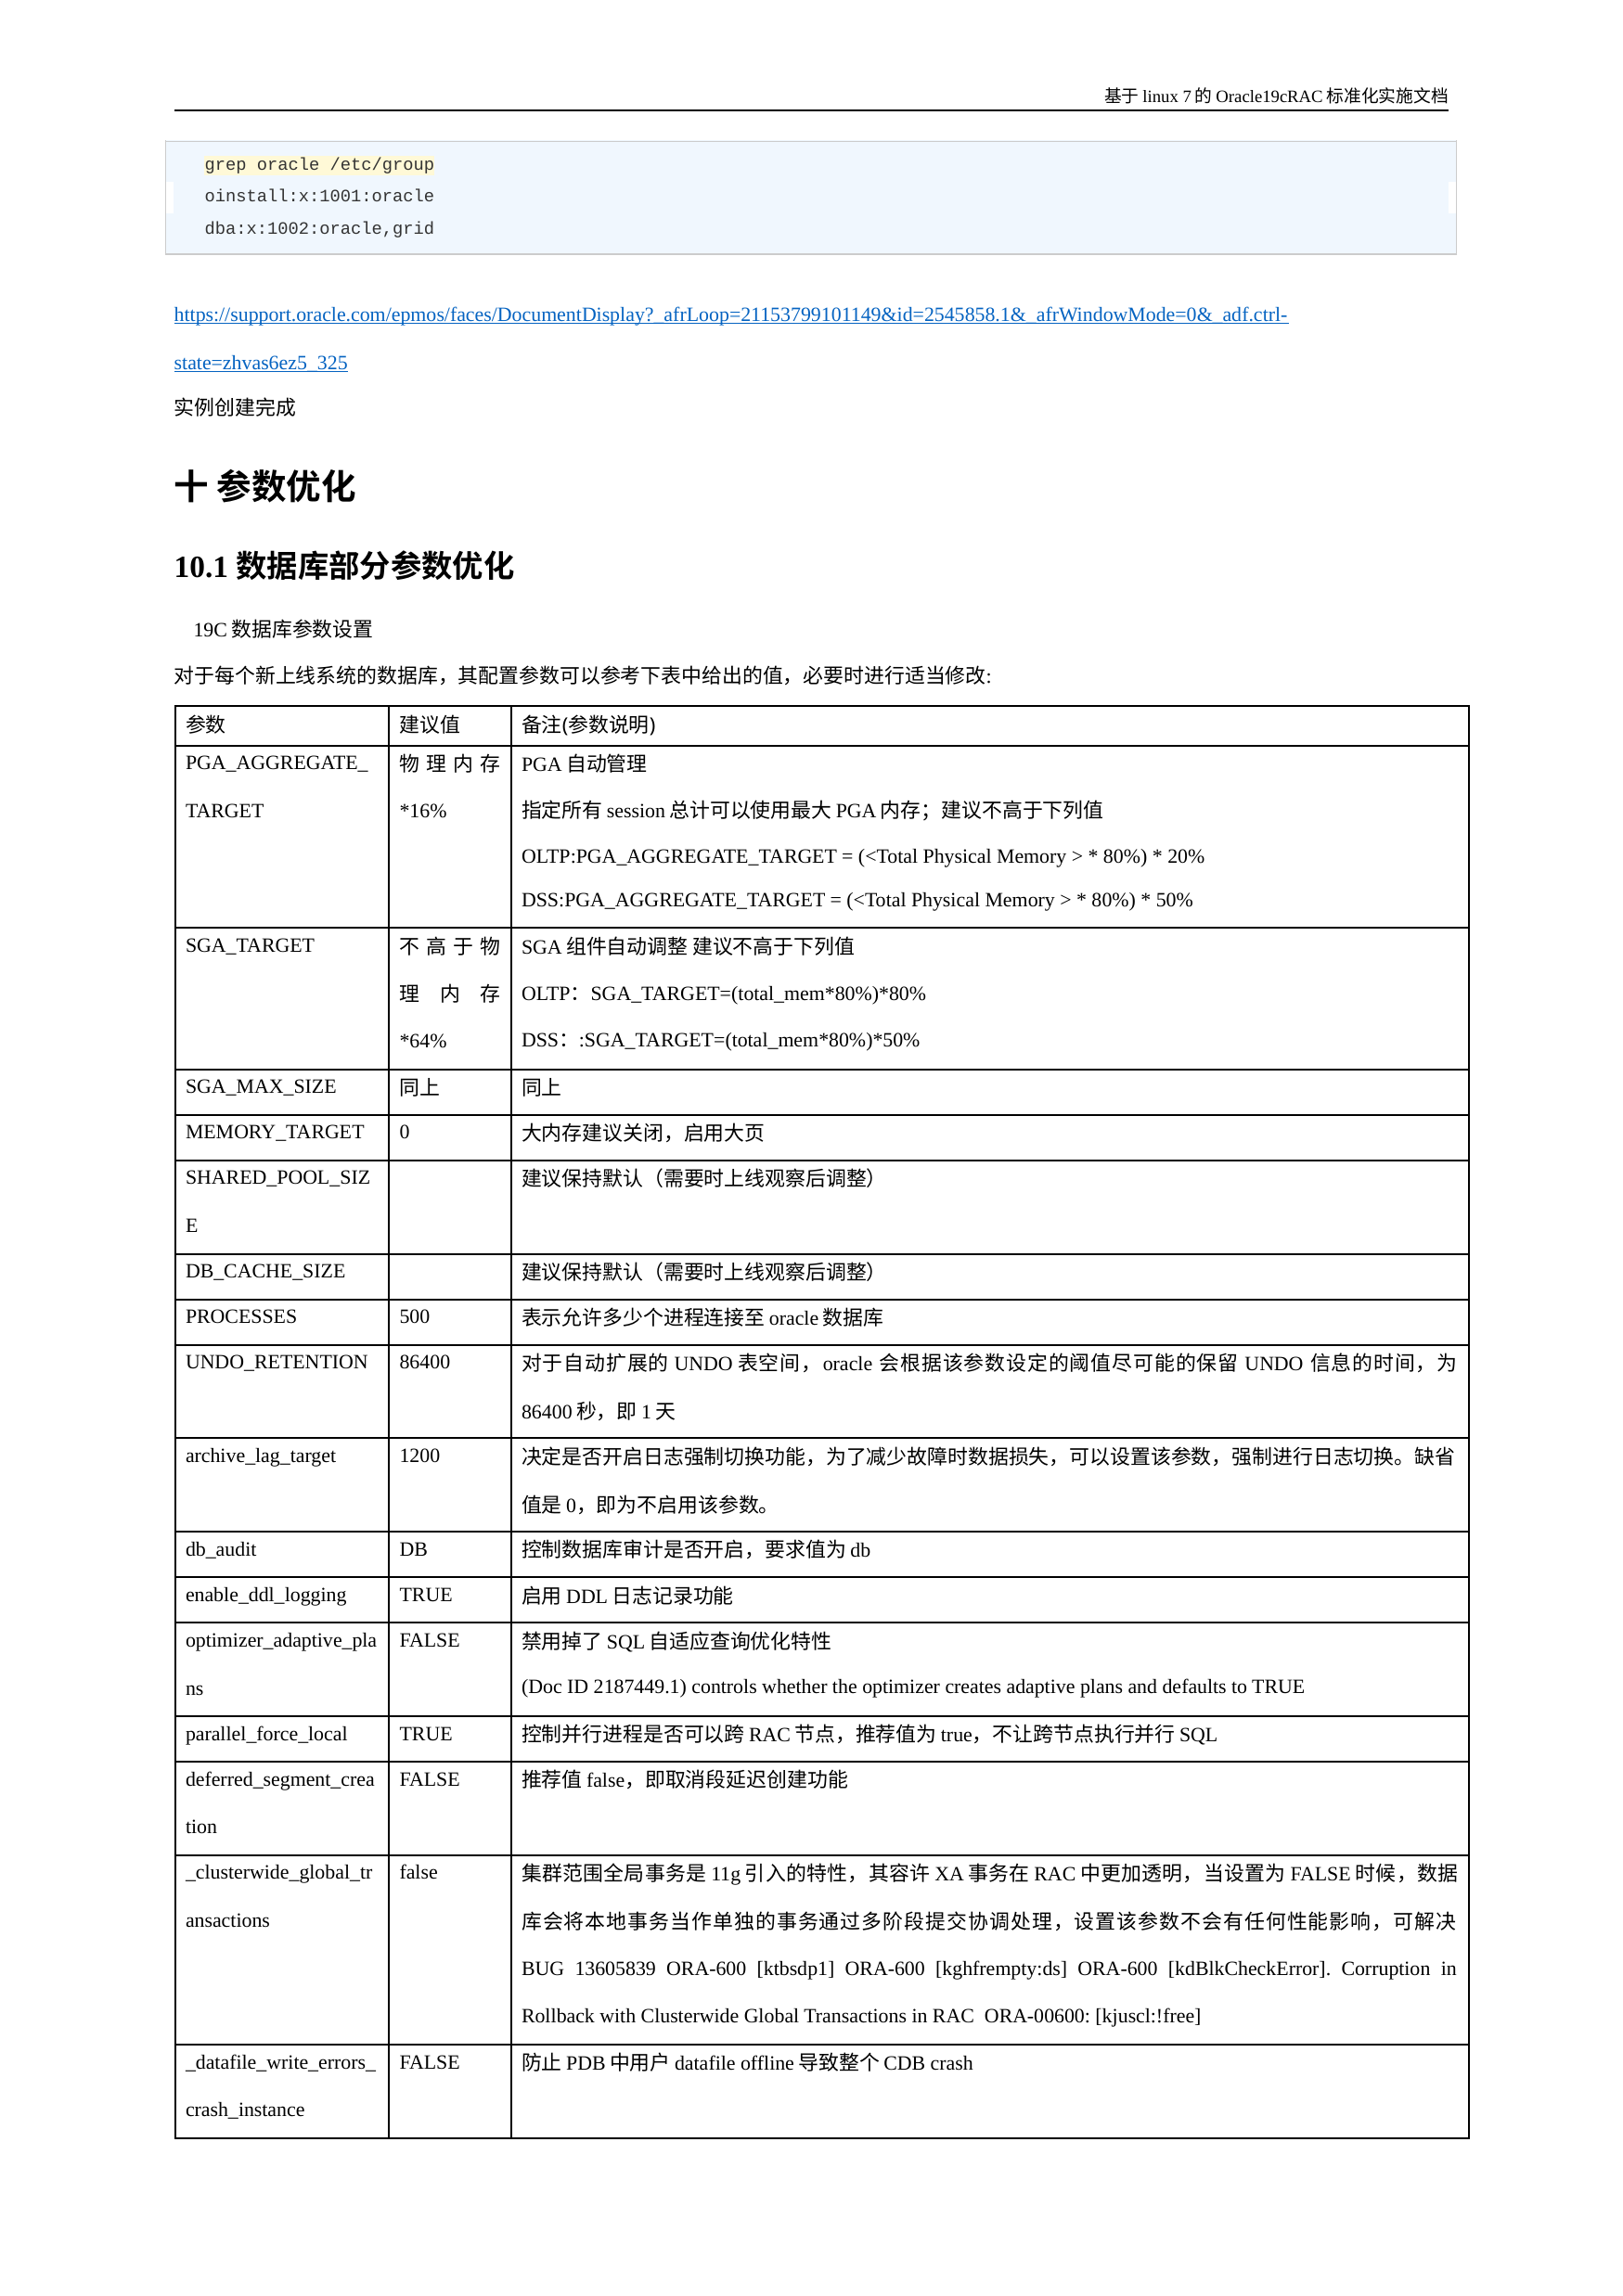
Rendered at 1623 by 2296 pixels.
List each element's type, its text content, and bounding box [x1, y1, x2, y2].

table_cell 1200 [390, 1439, 510, 1531]
table_cell deferred_segment_creation [176, 1763, 388, 1854]
table_cell FALSE [390, 1623, 510, 1715]
table_cell false [390, 1856, 510, 2044]
text oinstall:x:1001:oracle [174, 182, 1449, 204]
table_cell 500 [390, 1301, 510, 1344]
table_cell FALSE [390, 2046, 510, 2136]
table_cell TRUE [390, 1717, 510, 1761]
table_cell FALSE [390, 1763, 510, 1854]
text 对于每个新上线系统的数据库，其配置参数可以参考下表中给出的值，必要时进行适当修改: [174, 659, 1449, 690]
table_cell DB_CACHE_SIZE [176, 1255, 388, 1298]
table_cell _datafile_write_errors_crash_instance [176, 2046, 388, 2136]
table_cell 控制并行进程是否可以跨RAC节点，推荐值为true，不让跨节点执行并行SQL [512, 1717, 1468, 1761]
table_cell 同上 [512, 1071, 1468, 1114]
table_cell 大内存建议关闭，启用大页 [512, 1116, 1468, 1160]
table_cell 决定是否开启日志强制切换功能，为了减少故障时数据损失，可以设置该参数，强制进行日志切换。缺省值是0，即为不启用该参数。 [512, 1439, 1468, 1531]
table_cell [390, 1161, 510, 1253]
table_header 参数 [176, 707, 388, 744]
subtitle 10.1 数据库部分参数优化 [174, 532, 1449, 596]
table_header 备注(参数说明) [512, 707, 1468, 744]
table_cell 禁用掉了SQL自适应查询优化特性 (Doc ID 2187449.1) controls whether the optimizer creates adaptive plans and defaults to TRUE [512, 1623, 1468, 1715]
table_cell SGA_TARGET [176, 929, 388, 1069]
text dba:x:1002:oracle,grid [166, 204, 1456, 253]
table_cell 86400 [390, 1346, 510, 1437]
table_cell _clusterwide_global_transactions [176, 1856, 388, 2044]
table_cell parallel_force_local [176, 1717, 388, 1761]
table_cell SGA_MAX_SIZE [176, 1071, 388, 1114]
table_cell 建议保持默认（需要时上线观察后调整） [512, 1255, 1468, 1298]
list 19C数据库参数设置 [174, 611, 1449, 644]
subtitle 十 参数优化 [174, 453, 1449, 517]
table_cell 0 [390, 1116, 510, 1160]
table_cell SGA组件自动调整 建议不高于下列值 OLTP：SGA_TARGET=(total_mem*80%)*80% DSS：:SGA_TARGET=(total_mem*80%)*50% [512, 929, 1468, 1069]
table_cell enable_ddl_logging [176, 1578, 388, 1622]
table_cell 物理内存*16% [390, 747, 510, 927]
table_cell 表示允许多少个进程连接至oracle数据库 [512, 1301, 1468, 1344]
table_cell 建议保持默认（需要时上线观察后调整） [512, 1161, 1468, 1253]
table_cell [390, 1255, 510, 1298]
table_cell 推荐值false，即取消段延迟创建功能 [512, 1763, 1468, 1854]
table_cell DB [390, 1533, 510, 1576]
table_cell PROCESSES [176, 1301, 388, 1344]
table_cell PGA_AGGREGATE_TARGET [176, 747, 388, 927]
table_cell 对于自动扩展的UNDO表空间，oracle 会根据该参数设定的阈值尽可能的保留UNDO 信息的时间，为86400秒，即1天 [512, 1346, 1468, 1437]
table_cell SHARED_POOL_SIZE [176, 1161, 388, 1253]
table_header 建议值 [390, 707, 510, 744]
table_cell UNDO_RETENTION [176, 1346, 388, 1437]
text grep oracle /etc/group [166, 142, 1456, 182]
table_cell 同上 [390, 1071, 510, 1114]
table_cell db_audit [176, 1533, 388, 1576]
table_cell 防止PDB中用户datafile offline导致整个CDB crash [512, 2046, 1468, 2136]
text https://support.oracle.com/epmos/faces/DocumentDisplay?_afrLoop=21153799101149&id=2545858.1&_afrWindowMode=0&_adf.ctrl-state=zhvas6ez5_325 [174, 299, 1449, 378]
table_cell 控制数据库审计是否开启，要求值为db [512, 1533, 1468, 1576]
table_cell optimizer_adaptive_plans [176, 1623, 388, 1715]
table_cell 启用DDL日志记录功能 [512, 1578, 1468, 1622]
table_cell MEMORY_TARGET [176, 1116, 388, 1160]
table_cell TRUE [390, 1578, 510, 1622]
table_cell 不高于物理内存*64% [390, 929, 510, 1069]
table_cell archive_lag_target [176, 1439, 388, 1531]
table_cell PGA自动管理 指定所有session总计可以使用最大PGA内存；建议不高于下列值 OLTP:PGA_AGGREGATE_TARGET = (<Total Physical Memory > * 80%) * 20% DSS:PGA_AGGREGATE_TARGET = (<Total Physical Memory > * 80%) * 50% [512, 747, 1468, 927]
table_cell 集群范围全局事务是11g引入的特性，其容许XA事务在RAC中更加透明，当设置为FALSE时候，数据库会将本地事务当作单独的事务通过多阶段提交协调处理，设置该参数不会有任何性能影响，可解决BUG 13605839 ORA-600 [ktbsdp1] ORA-600 [kghfrempty:ds] ORA-600 [kdBlkCheckError]. Corruption in Rollback with Clusterwide Global Transactions in RAC ORA-00600: [kjuscl:!free] [512, 1856, 1468, 2044]
text 实例创建完成 [174, 390, 1449, 422]
